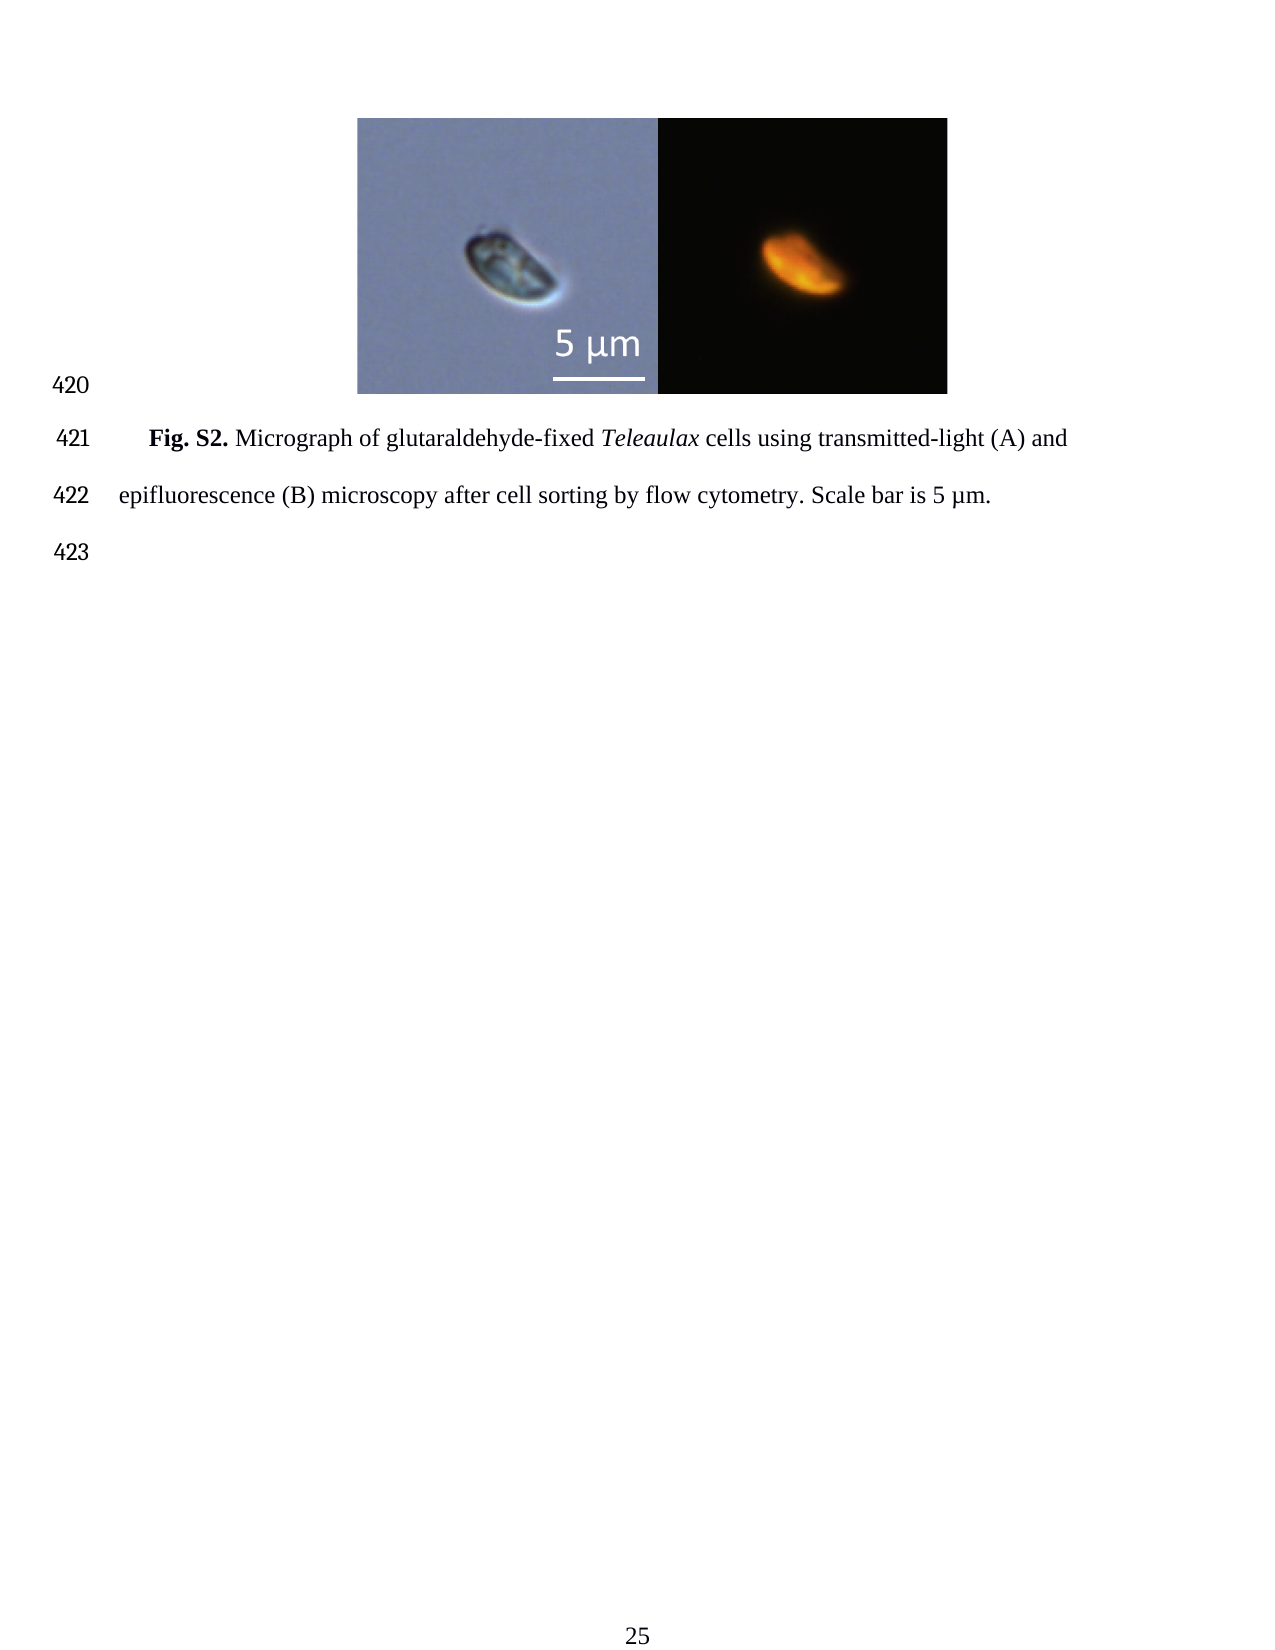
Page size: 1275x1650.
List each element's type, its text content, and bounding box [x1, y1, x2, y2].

picture [357, 118, 948, 394]
text Fig. S2. Micrograph of glutaraldehyde-fixed Teleaulax cells using transmitted-light (A) and epifluorescence (B) microscopy after cell sorting by flow cytometry. Scale bar is 5 µm. [118, 423, 1156, 509]
